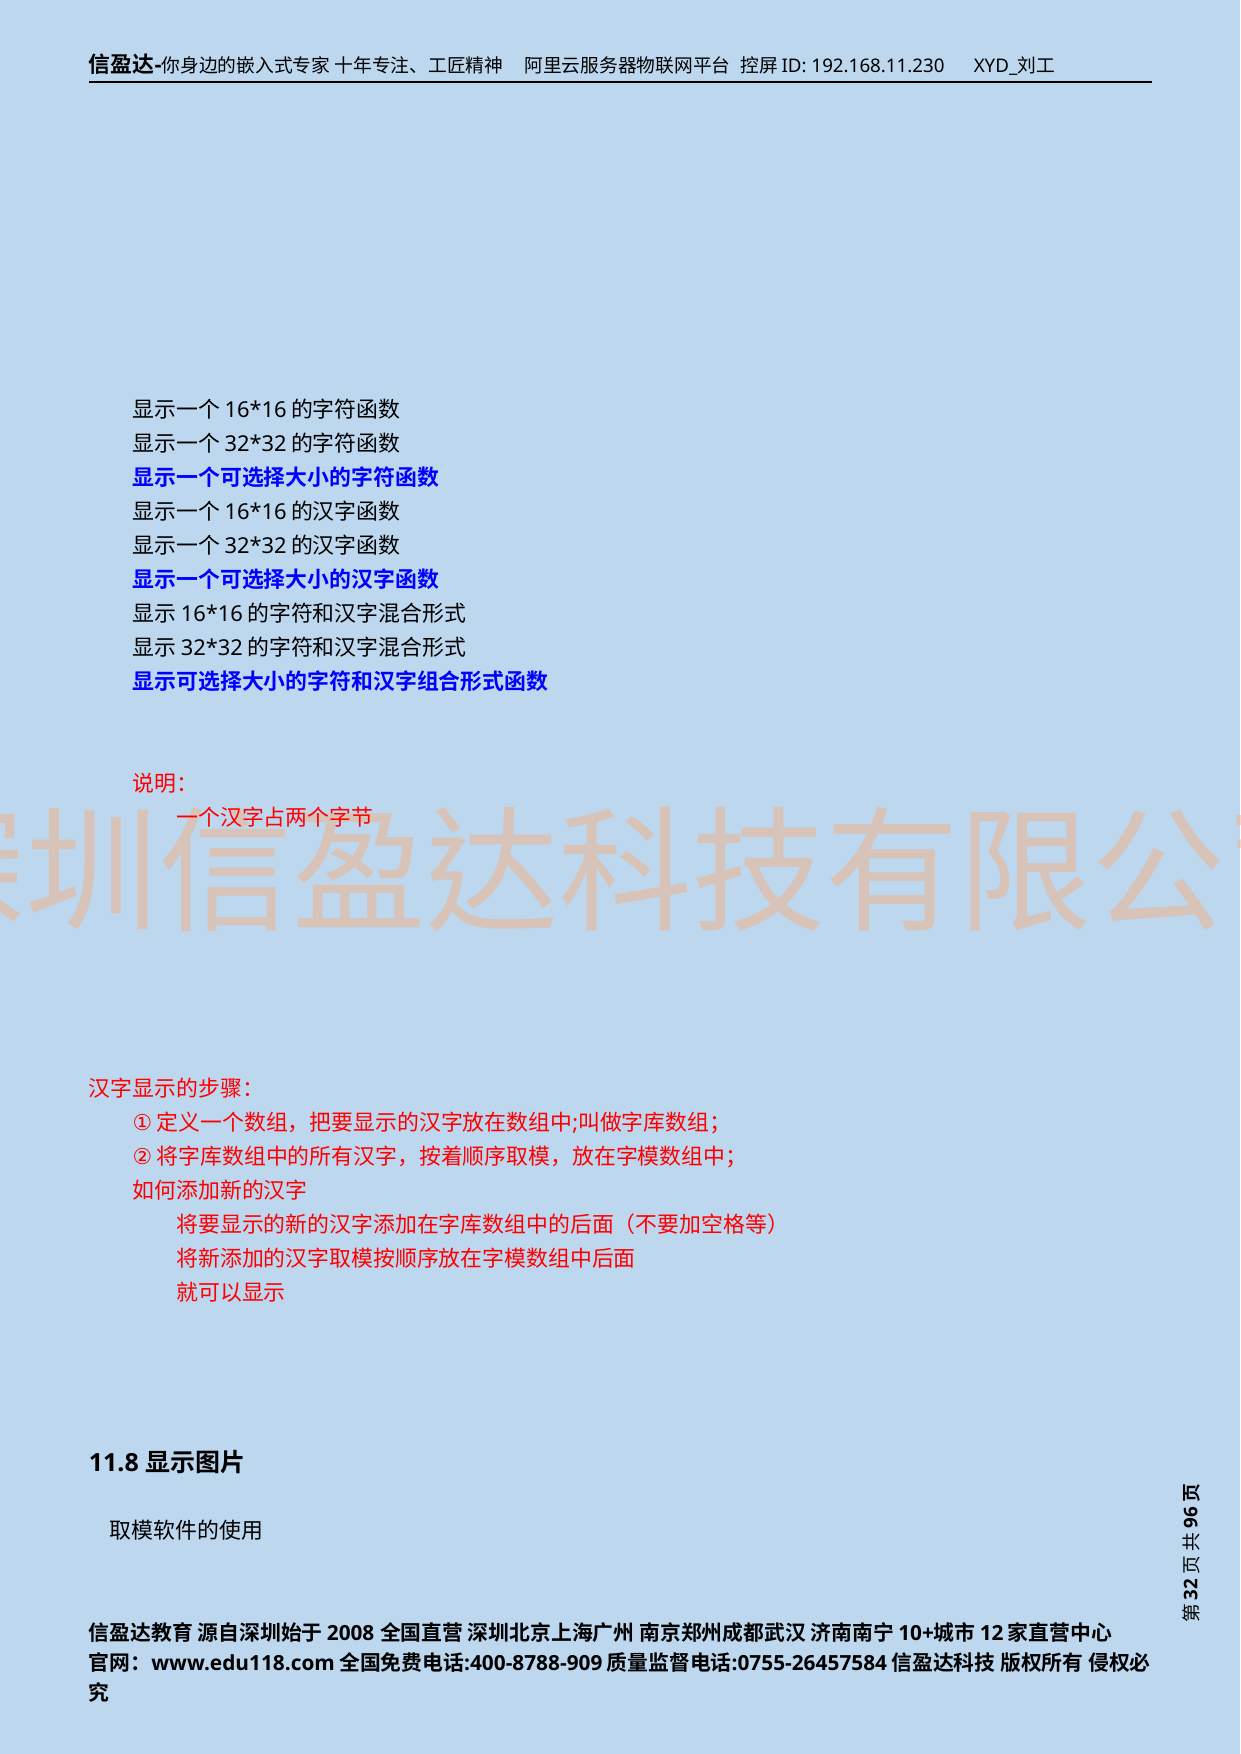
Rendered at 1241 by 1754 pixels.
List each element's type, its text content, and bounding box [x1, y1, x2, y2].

text 就可以显示 [132, 1274, 1152, 1308]
text 如何添加新的汉字 [89, 1172, 1152, 1206]
text 显示一个32*32的字符函数 [89, 425, 1152, 459]
text 显示一个16*16的字符函数 [89, 391, 1152, 425]
text ①定义一个数组，把要显示的汉字放在数组中;叫做字库数组； [89, 1104, 1152, 1138]
text 显示一个16*16的汉字函数 [89, 493, 1152, 527]
text 显示可选择大小的字符和汉字组合形式函数 [89, 662, 1152, 696]
text 说明： [89, 764, 1152, 798]
text 将要显示的新的汉字添加在字库数组中的后面（不要加空格等） [132, 1206, 1152, 1240]
text 显示32*32的字符和汉字混合形式 [89, 628, 1152, 662]
text ②将字库数组中的所有汉字，按着顺序取模，放在字模数组中； [89, 1138, 1152, 1172]
text 显示一个可选择大小的汉字函数 [89, 561, 1152, 594]
text 一个汉字占两个字节 [132, 798, 1152, 832]
text 显示一个32*32的汉字函数 [89, 527, 1152, 561]
text 取模软件的使用 [89, 1511, 1152, 1545]
text 将新添加的汉字取模按顺序放在字模数组中后面 [132, 1240, 1152, 1274]
subtitle 显示图片 [89, 1427, 1152, 1494]
text 显示一个可选择大小的字符函数 [89, 459, 1152, 493]
text 汉字显示的步骤： [89, 1070, 1152, 1104]
text 显示16*16的字符和汉字混合形式 [89, 594, 1152, 628]
